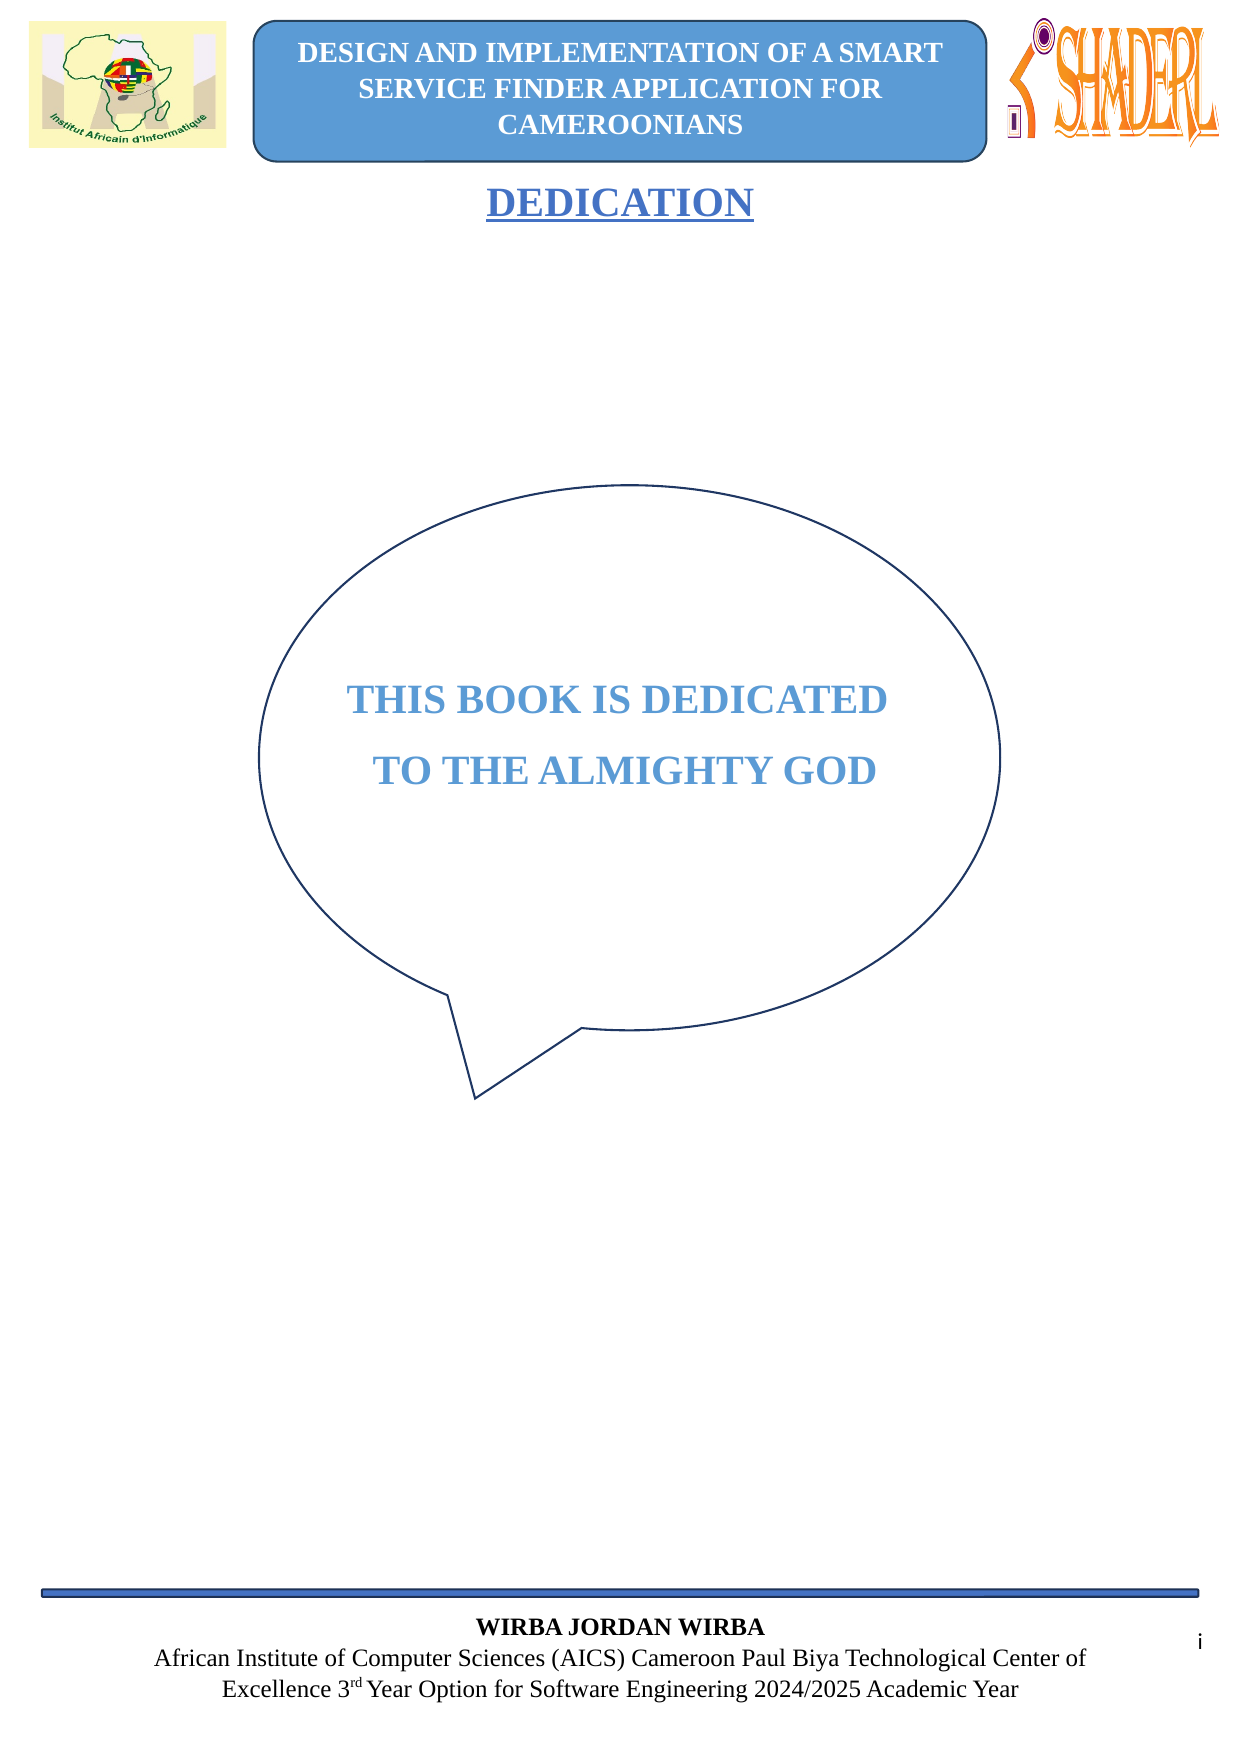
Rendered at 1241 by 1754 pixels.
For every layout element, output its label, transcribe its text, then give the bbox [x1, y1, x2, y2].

picture [28, 21, 227, 148]
text DEDICATION [148, 178, 1093, 226]
picture [1007, 18, 1220, 148]
